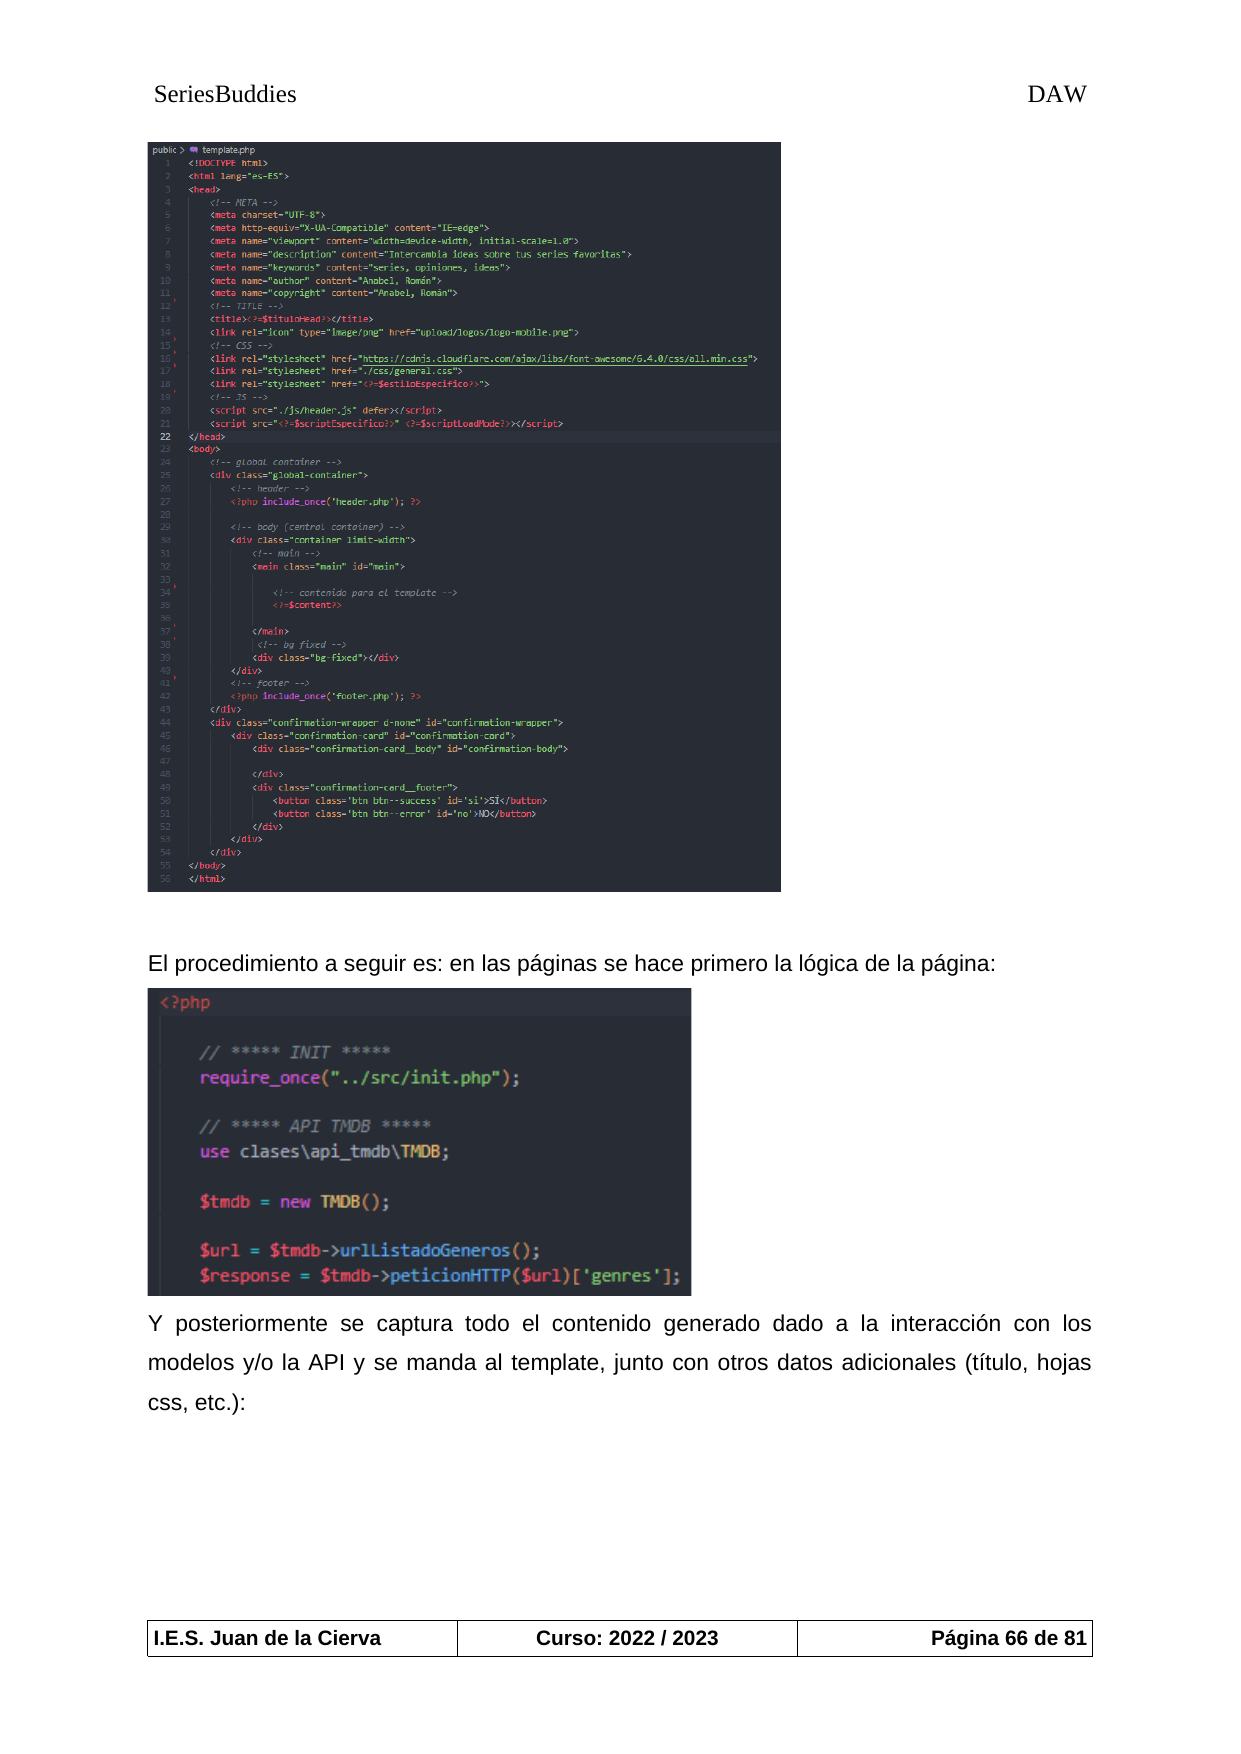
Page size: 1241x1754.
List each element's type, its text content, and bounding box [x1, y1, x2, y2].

picture [147, 988, 692, 1296]
text Y posteriormente se captura todo el contenido generado dado a la interacción con los modelos y/o la API y se manda al template, junto con otros datos adicionales (título, hojas css, etc.): [148, 1310, 1093, 1415]
picture [147, 142, 781, 892]
text El procedimiento a seguir es: en las páginas se hace primero la lógica de la página: [148, 949, 1093, 976]
